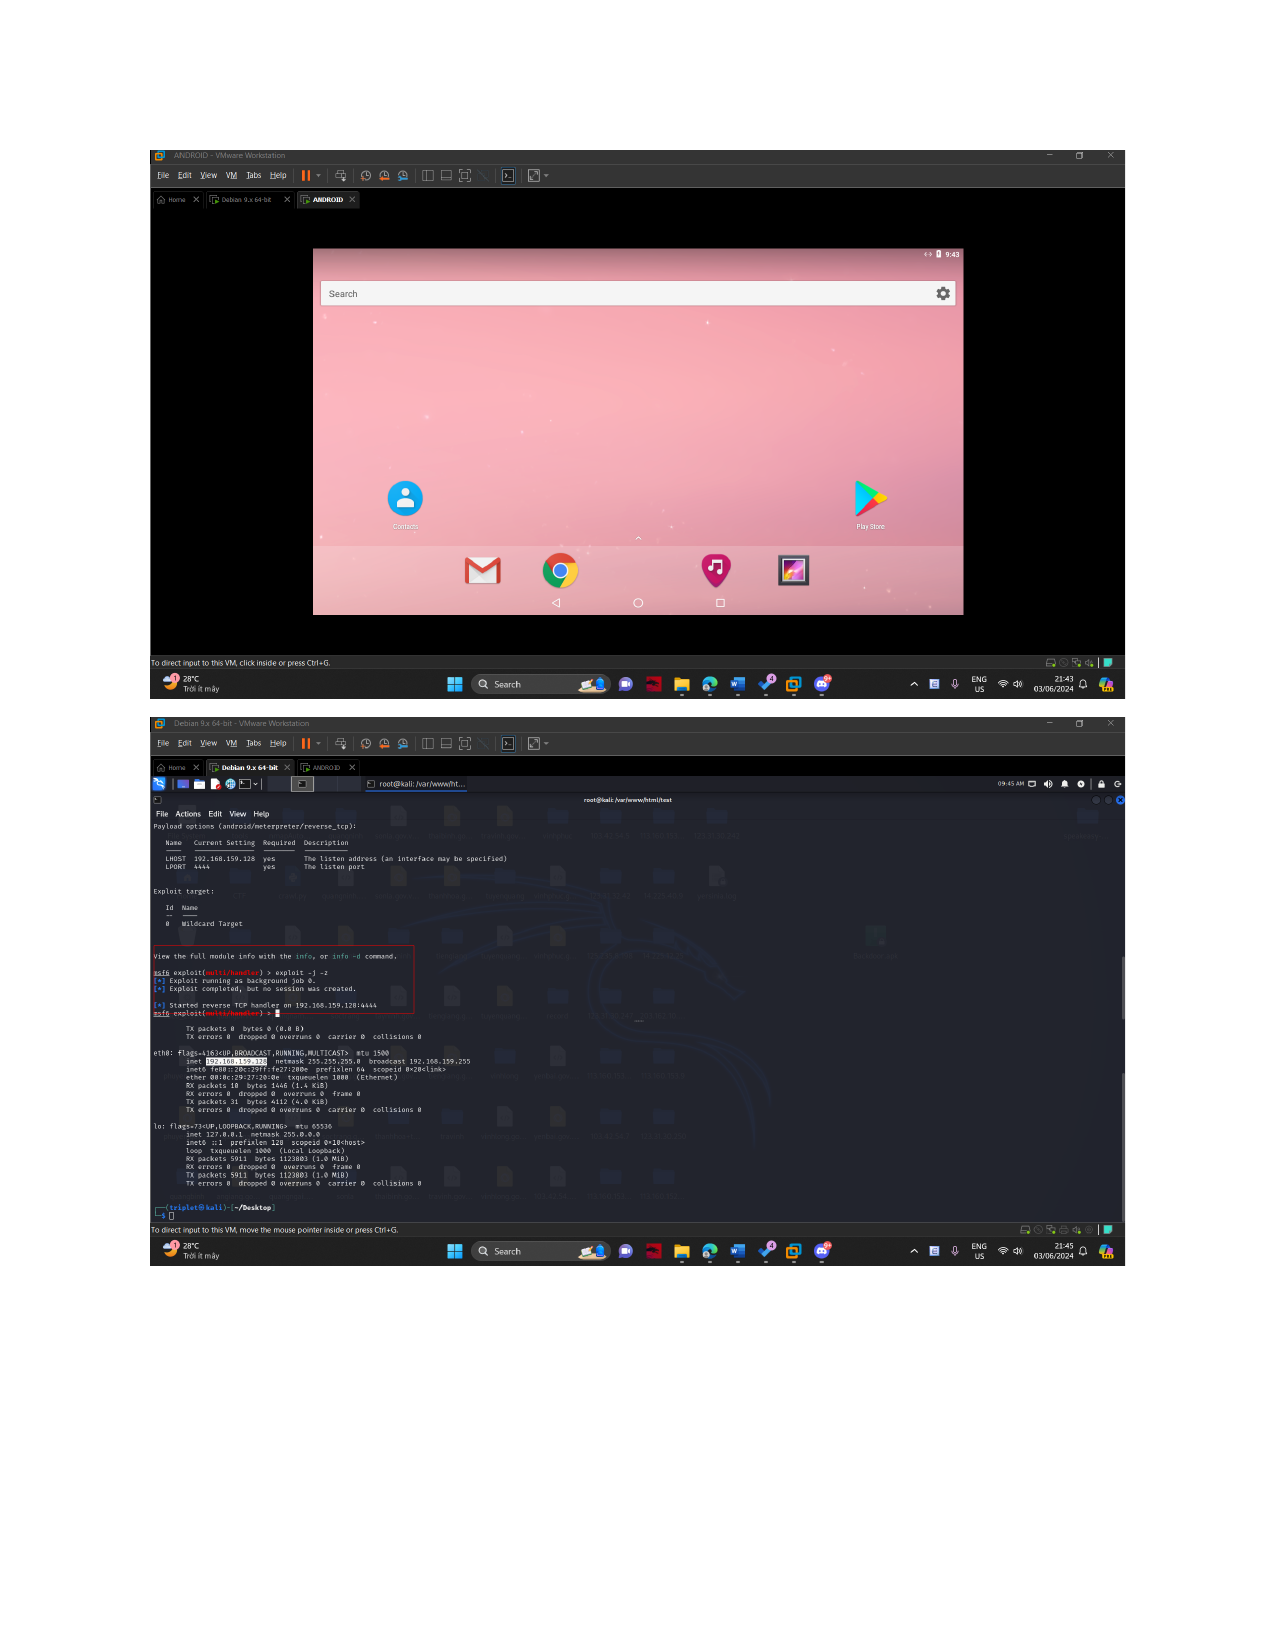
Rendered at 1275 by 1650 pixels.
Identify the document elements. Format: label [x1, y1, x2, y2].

picture [150, 150, 1125, 699]
picture [150, 717, 1125, 1266]
